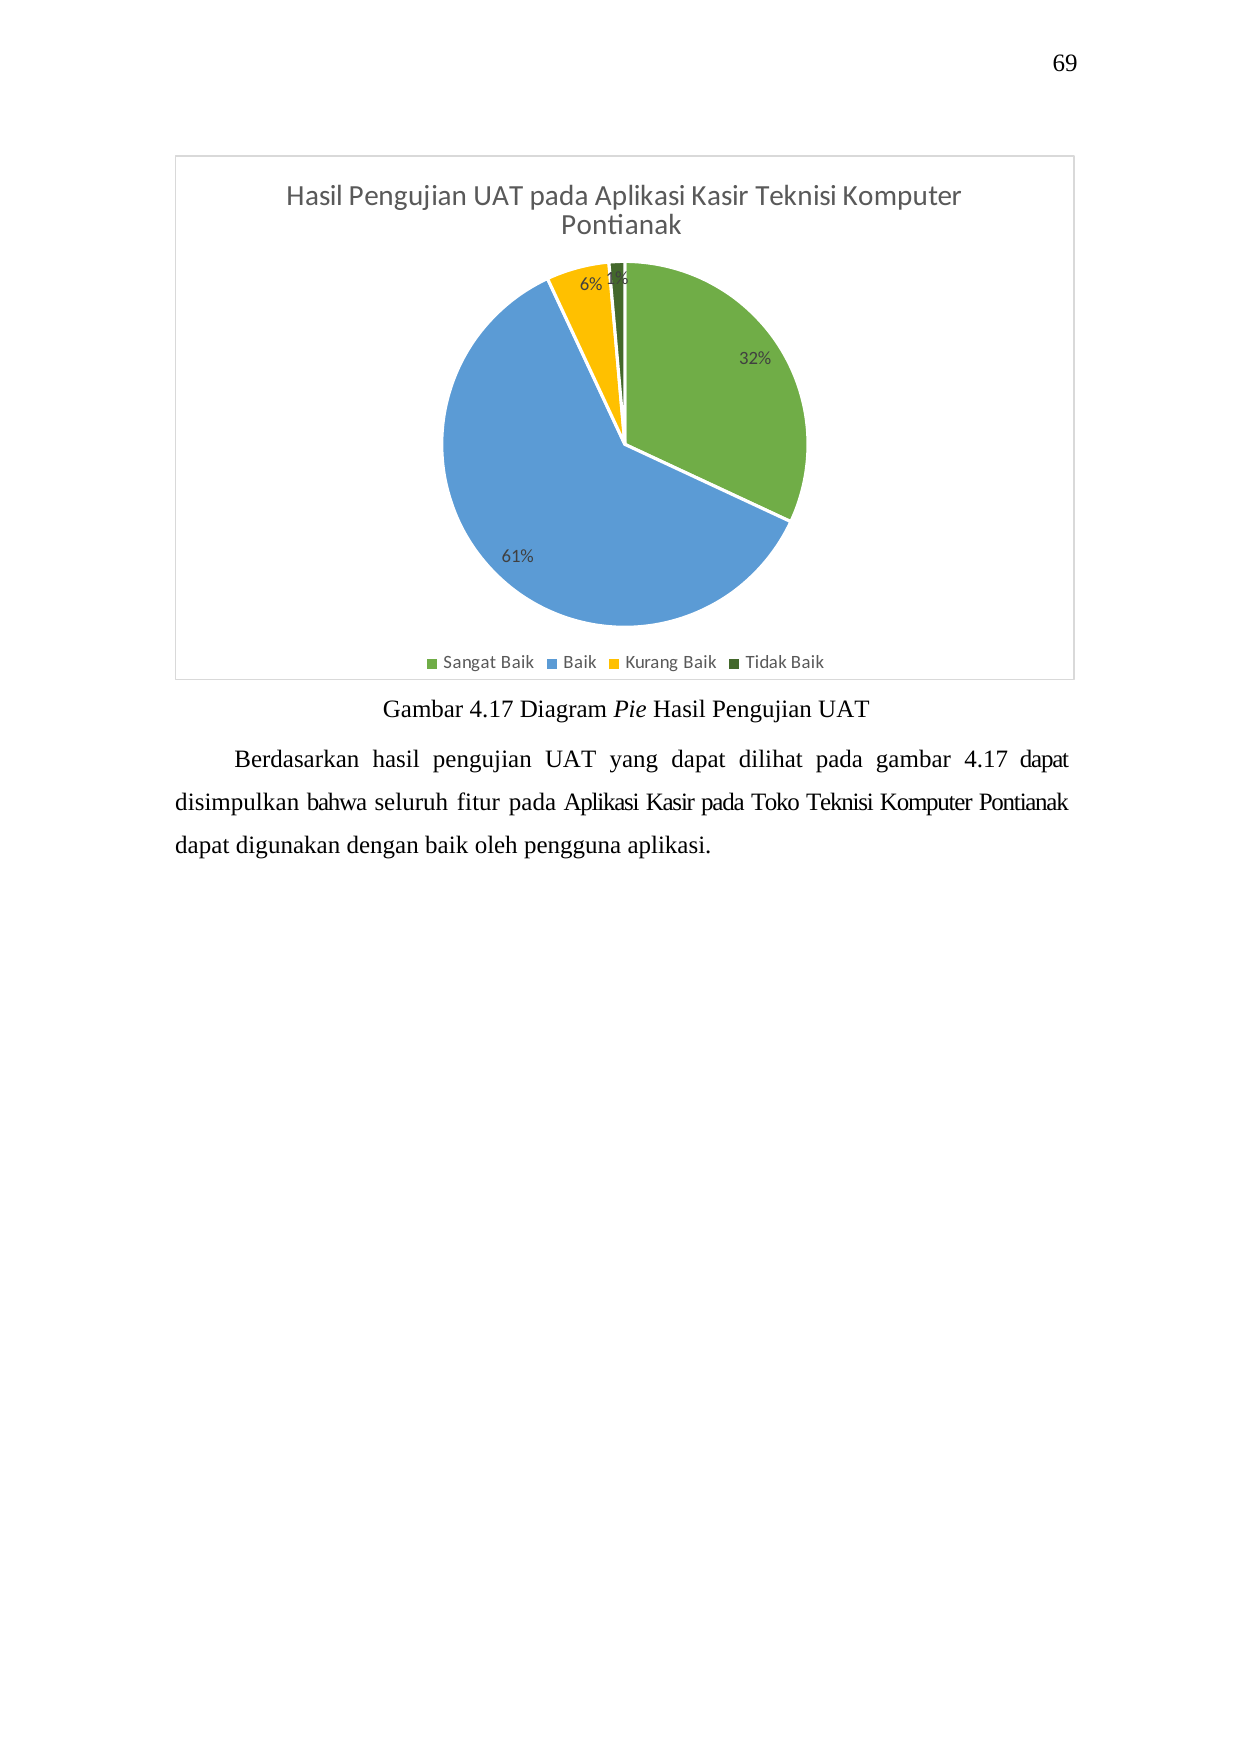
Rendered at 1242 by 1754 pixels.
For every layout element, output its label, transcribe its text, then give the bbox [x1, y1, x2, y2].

text Berdasarkan hasil pengujian UAT yang dapat dilihat pada gambar 4.17 dapat disimpulkan bahwa seluruh fitur pada Aplikasi Kasir pada Toko Teknisi Komputer Pontianak dapat digunakan dengan baik oleh pengguna aplikasi. [175, 744, 1069, 859]
text Gambar 4.17 Diagram Pie Hasil Pengujian UAT [175, 694, 1077, 723]
